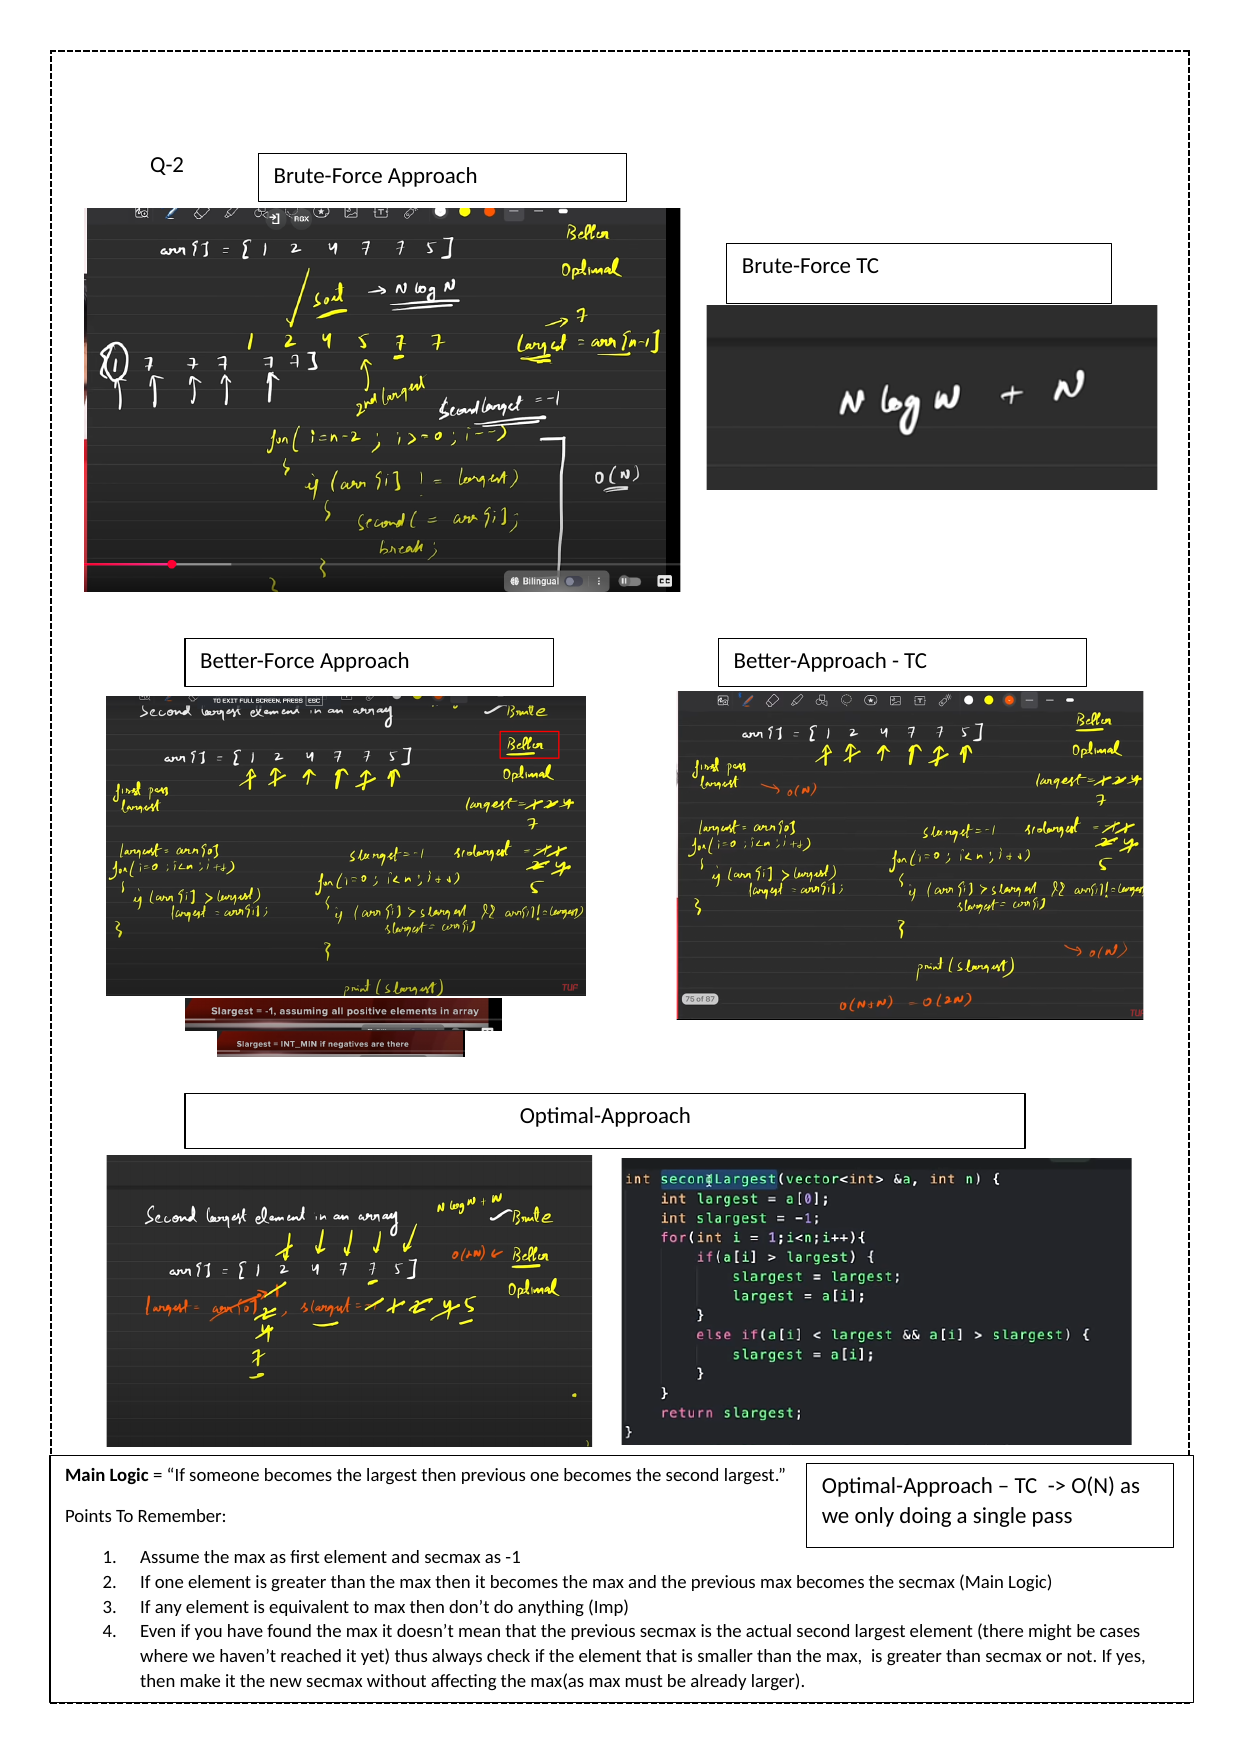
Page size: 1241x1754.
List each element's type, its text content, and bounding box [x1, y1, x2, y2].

picture [185, 998, 502, 1057]
picture [106, 1155, 593, 1447]
picture [84, 208, 681, 592]
picture [621, 1158, 1132, 1445]
text Q-2 [150, 150, 1090, 178]
picture [706, 305, 1158, 490]
picture [676, 691, 1144, 1020]
picture [106, 696, 586, 996]
